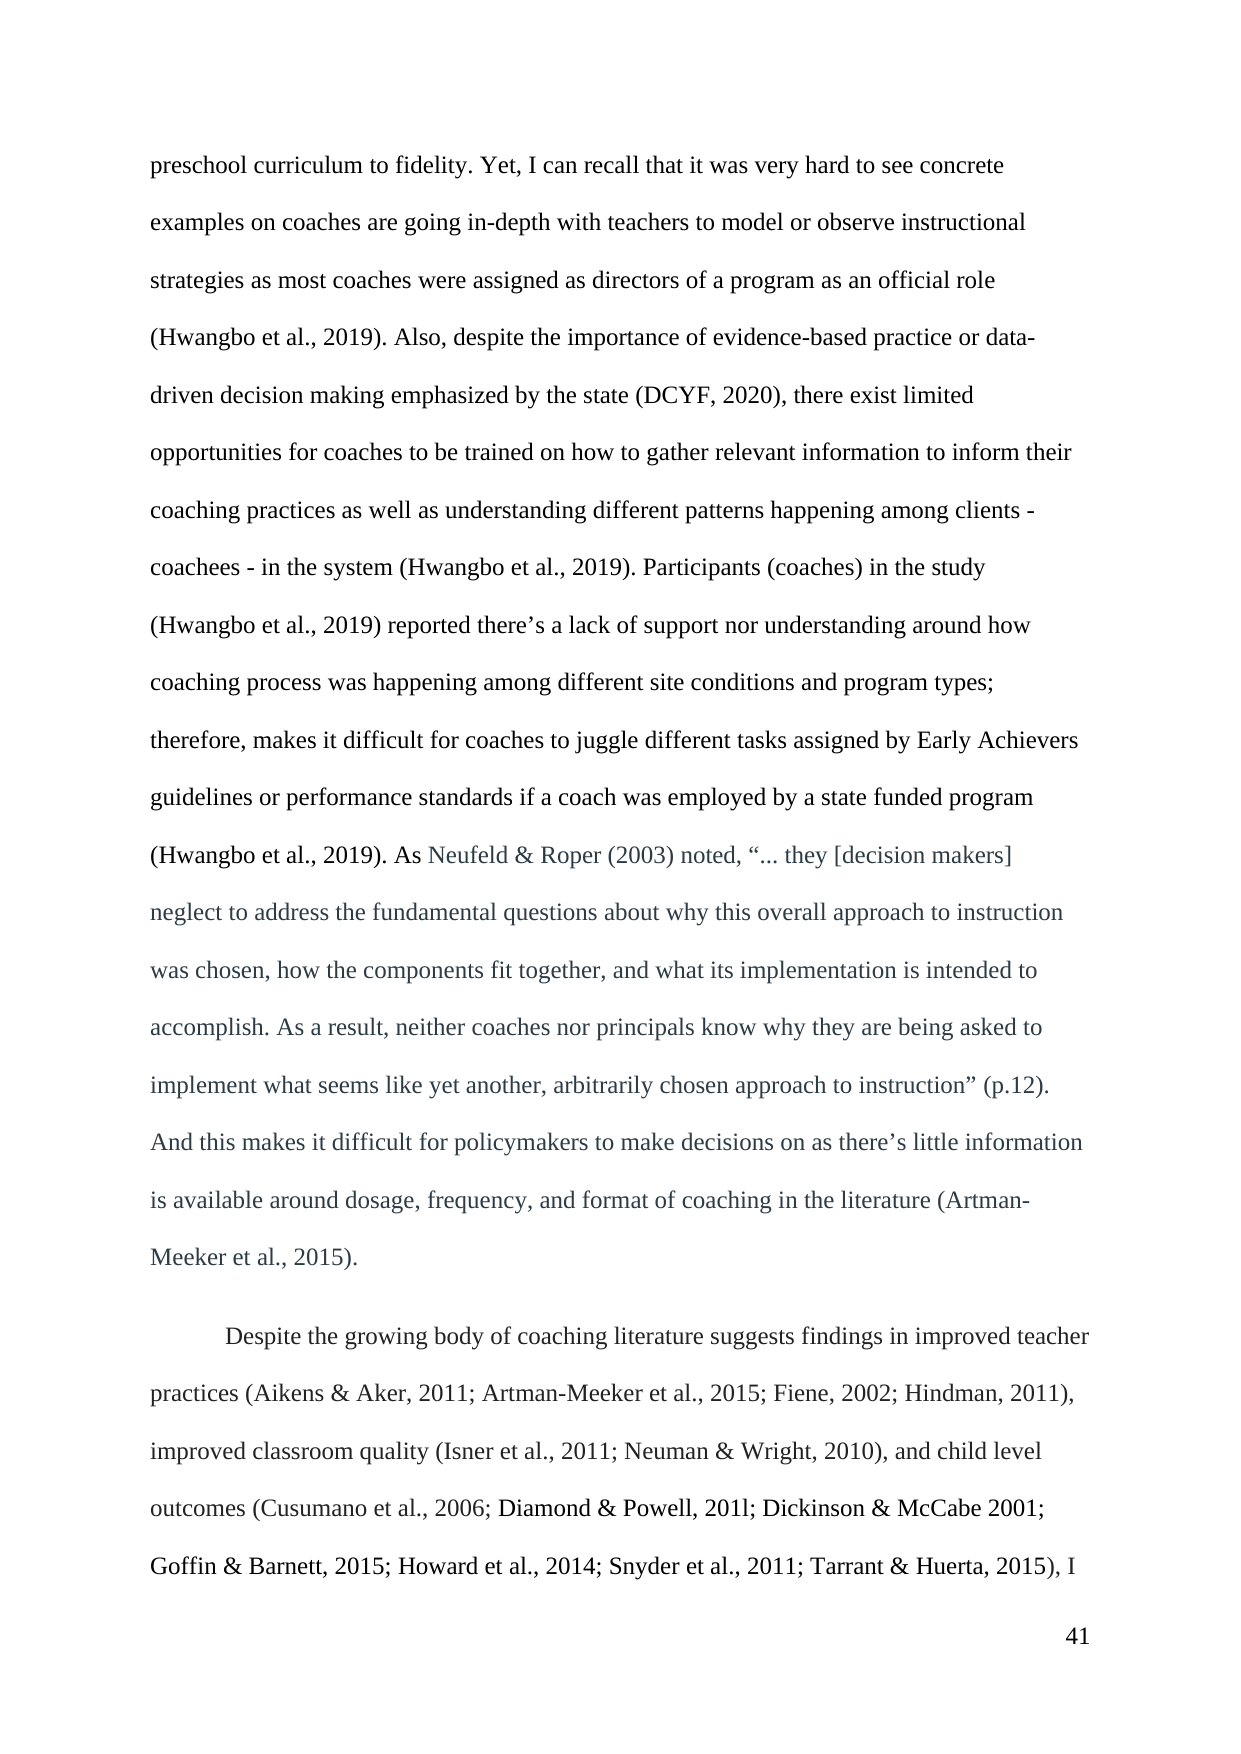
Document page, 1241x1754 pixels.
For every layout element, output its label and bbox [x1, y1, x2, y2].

text [150, 150, 1090, 1271]
text [150, 1321, 1090, 1579]
